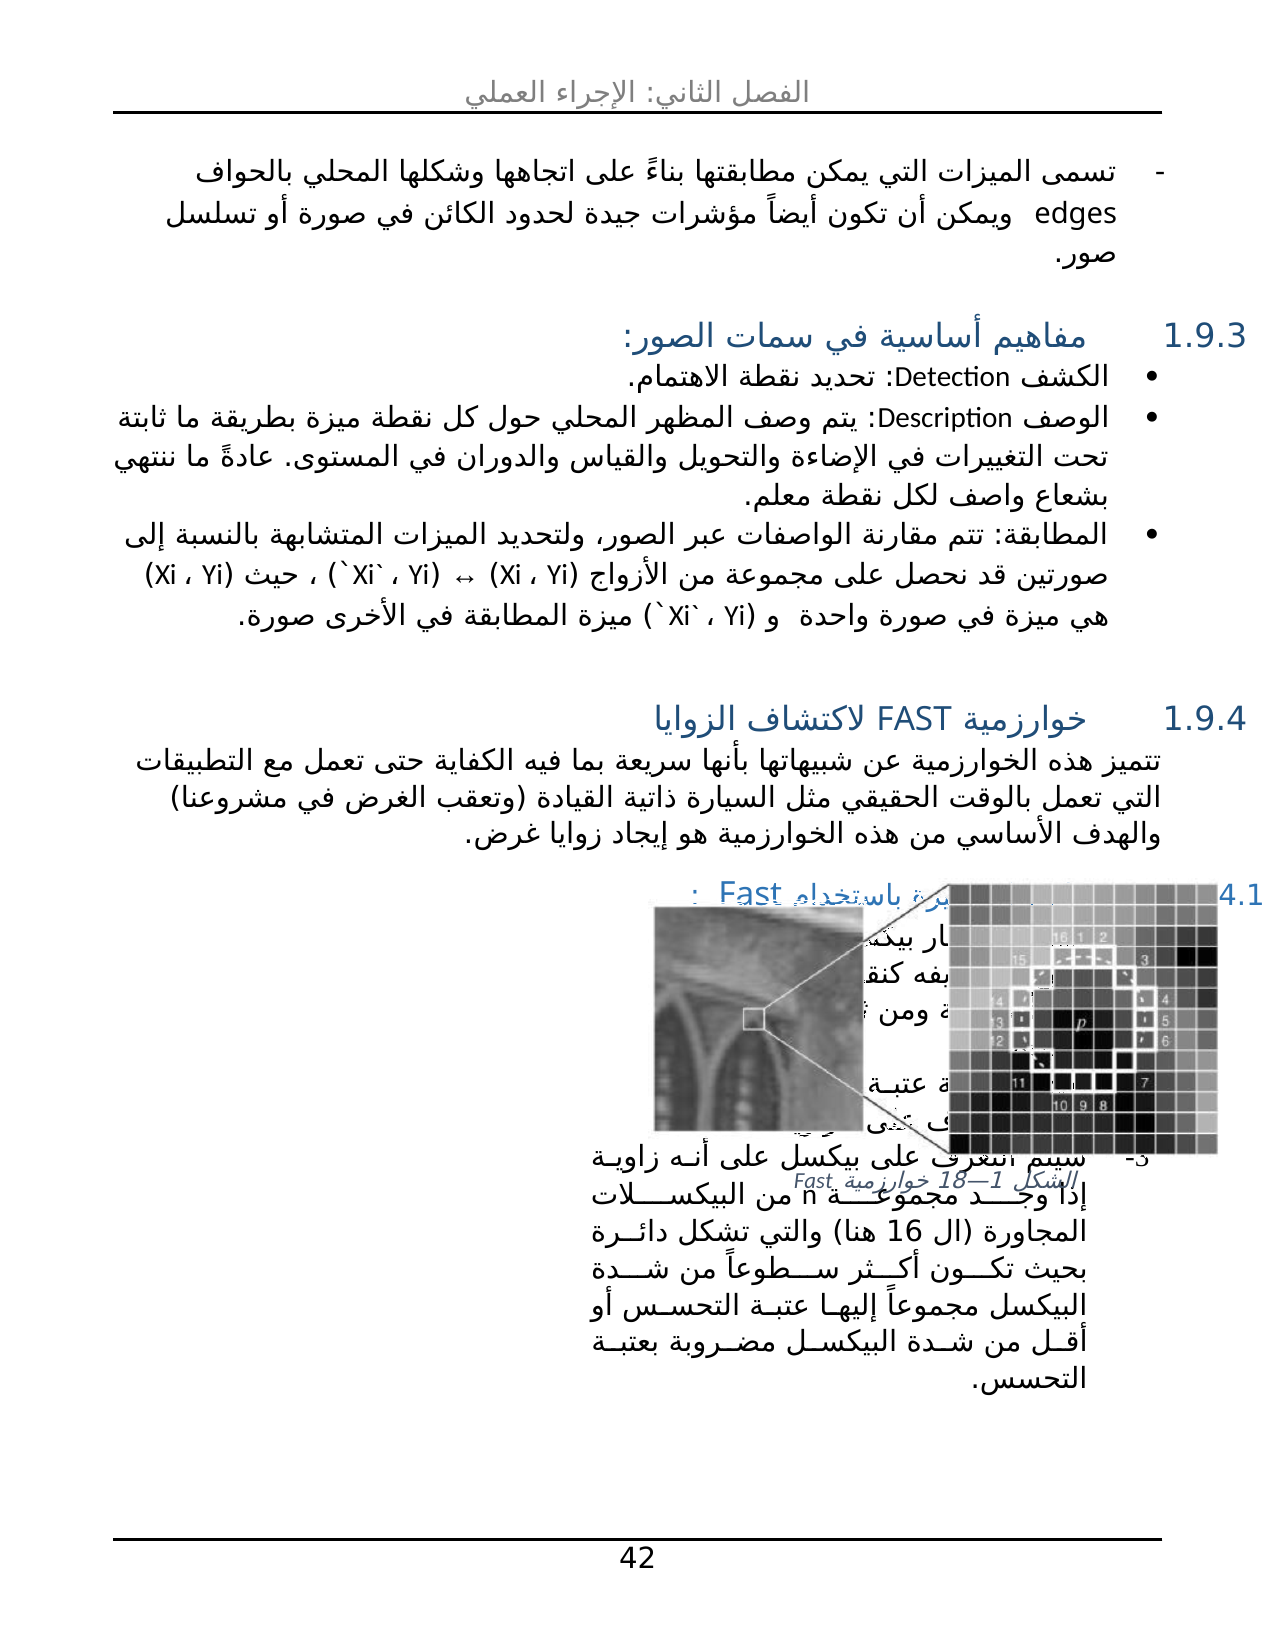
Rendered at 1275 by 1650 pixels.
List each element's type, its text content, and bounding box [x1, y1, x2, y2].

subtitle اكتشاف ميزة باستخدام Fast : [112, 870, 1162, 916]
list الكشف Detection: تحديد نقطة الاهتمام. [112, 358, 1147, 394]
subtitle مفاهيم أساسية في سمات الصور: [112, 316, 1162, 355]
picture [633, 871, 1237, 1158]
subtitle خوارزمية FAST لاكتشاف الزوايا [112, 694, 1162, 740]
list سيتم التعرف على بيكسل على أنه زاوية إذا وجد مجموعة n من البيكسلات المجاورة (ال 16 هنا) والتي تشكل دائرة بحيث تكون أكثر سطوعاً من شدة البيكسل مجموعاً إليها عتبة التحسس أو أقل من شدة البيكسل مضروبة بعتبة التحسس. [591, 1139, 1125, 1395]
list تسمى الميزات التي يمكن مطابقتها بناءً على اتجاهها وشكلها المحلي بالحوافedges ويمكن أن تكون أيضاً مؤشرات جيدة لحدود الكائن في صورة أو تسلسل صور. [112, 150, 1155, 269]
text تتميز هذه الخوارزمية عن شبيهاتها بأنها سريعة بما فيه الكفاية حتى تعمل مع التطبيقات التي تعمل بالوقت الحقيقي مثل السيارة ذاتية القيادة (وتعقب الغرض في مشروعنا) والهدف الأساسي من هذه الخوارزمية هو إيجاد زوايا غرض. [112, 743, 1162, 851]
list المطابقة: تتم مقارنة الواصفات عبر الصور، ولتحديد الميزات المتشابهة بالنسبة إلى صورتين قد نحصل على مجموعة من الأزواج (Xi ، Yi) ↔ (Xi` ، Yi`) ، حيث (Xi ، Yi) هي ميزة في صورة واحدة و (Xi` ، Yi`) ميزة المطابقة في الأخرى صورة. [112, 517, 1147, 633]
list الوصف Description: يتم وصف المظهر المحلي حول كل نقطة ميزة بطريقة ما ثابتة تحت التغييرات في الإضاءة والتحويل والقياس والدوران في المستوى. عادةً ما ننتهي بشعاع واصف لكل نقطة معلم. [112, 399, 1147, 512]
